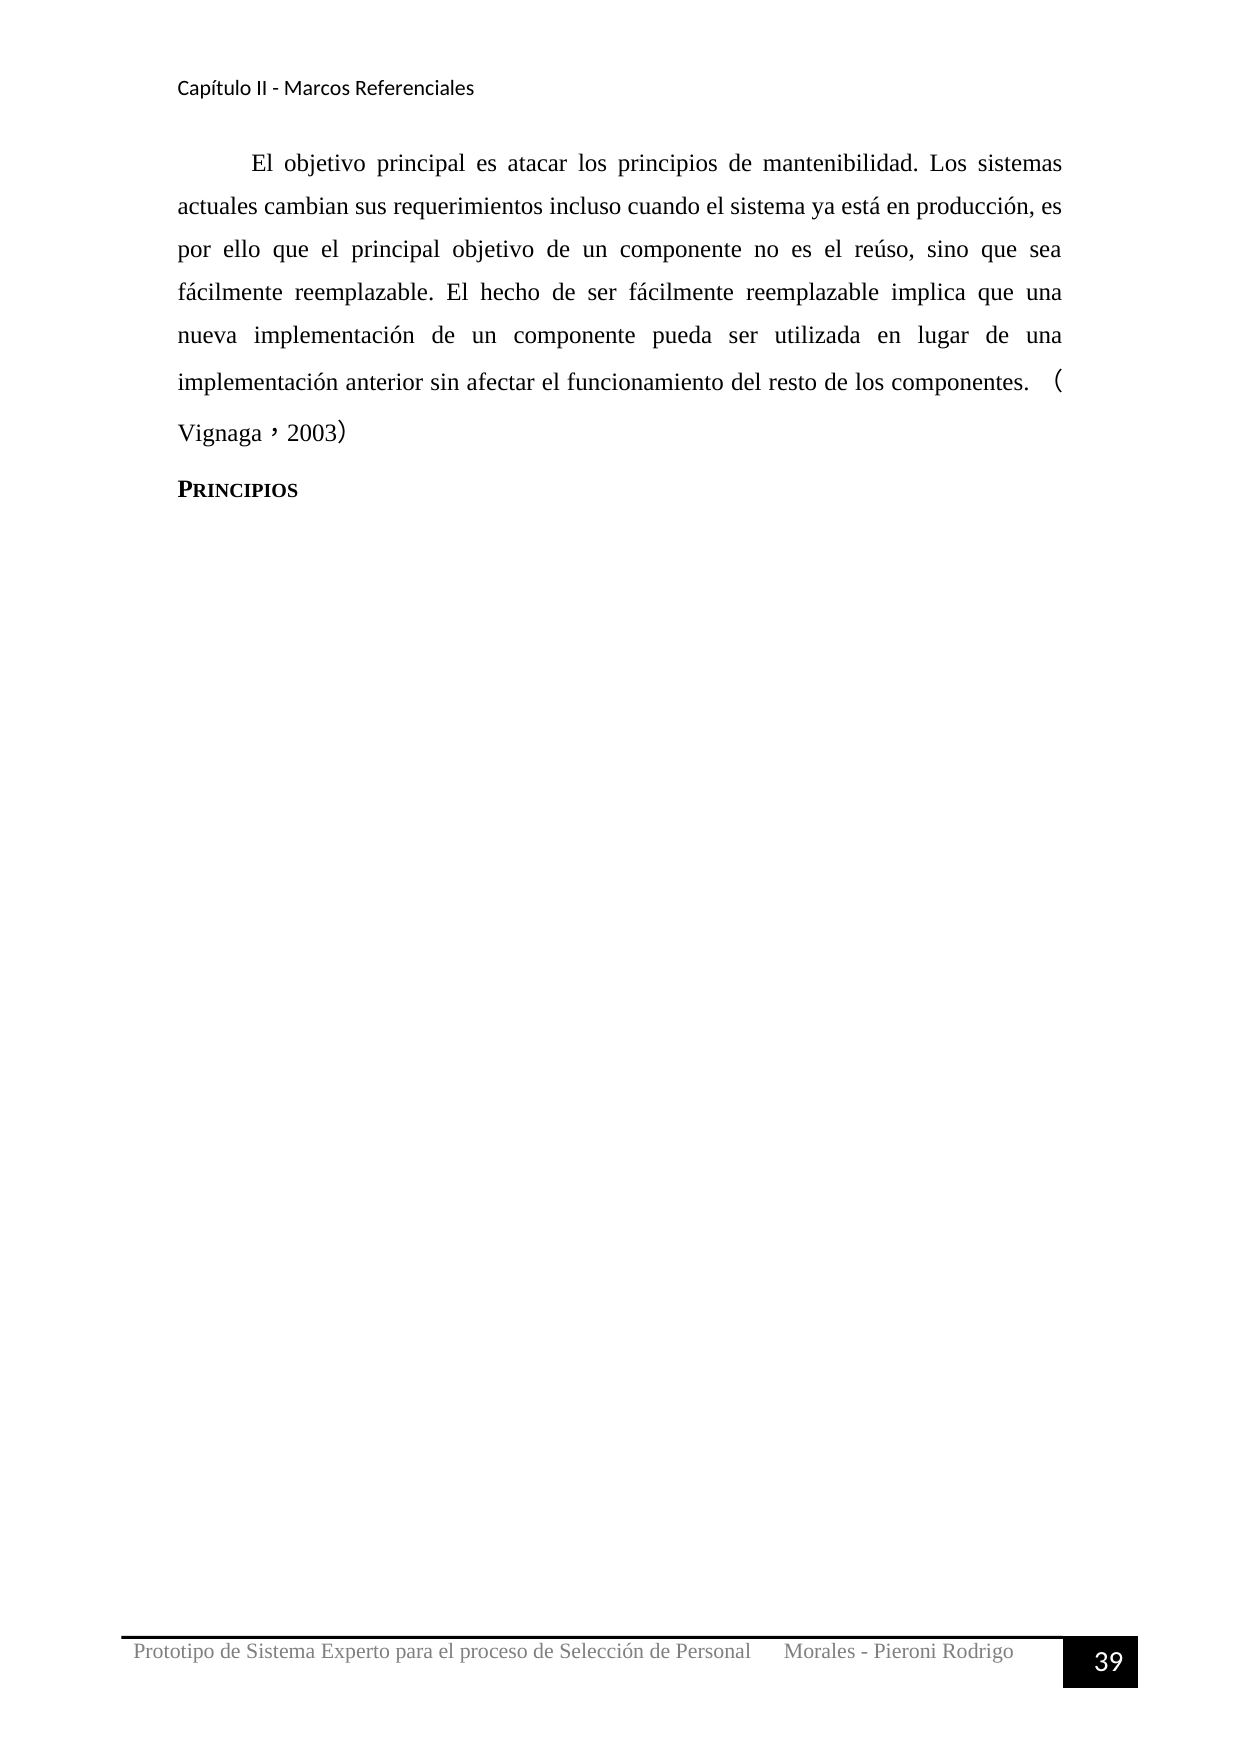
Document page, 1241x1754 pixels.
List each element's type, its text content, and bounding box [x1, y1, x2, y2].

subtitle Principios [177, 474, 1063, 502]
text El objetivo principal es atacar los principios de mantenibilidad. Los sistemas actuales cambian sus requerimientos incluso cuando el sistema ya está en producción, es por ello que el principal objetivo de un componente no es el reúso, sino que sea fácilmente reemplazable. El hecho de ser fácilmente reemplazable implica que una nueva implementación de un componente pueda ser utilizada en lugar de una implementación anterior sin afectar el funcionamiento del resto de los componentes. [177, 148, 1063, 448]
